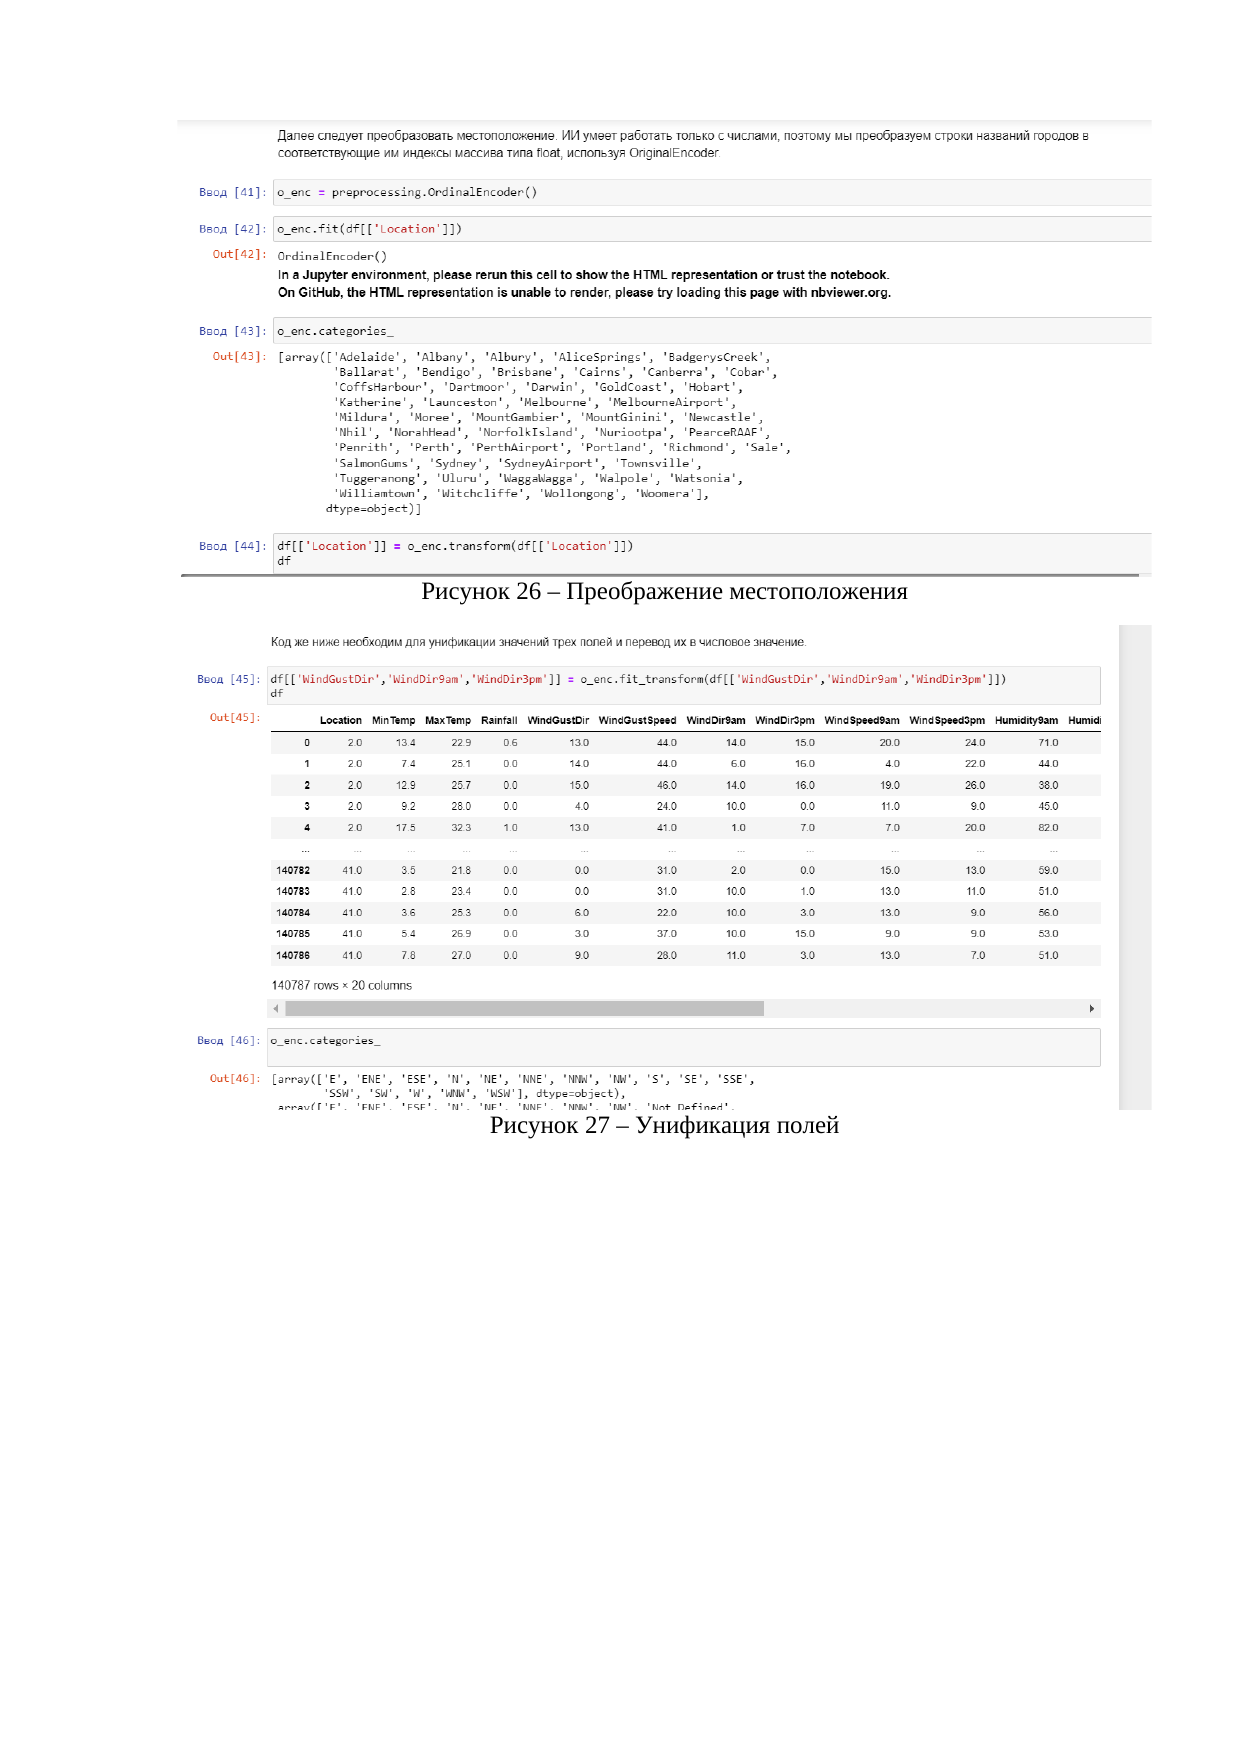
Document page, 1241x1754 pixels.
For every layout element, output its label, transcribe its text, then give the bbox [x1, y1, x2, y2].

picture [177, 625, 1152, 1110]
text Рисунок 26 – Преображение местоположения [177, 577, 1152, 605]
text Рисунок 27 – Унификация полей [177, 1110, 1152, 1139]
picture [177, 118, 1152, 577]
